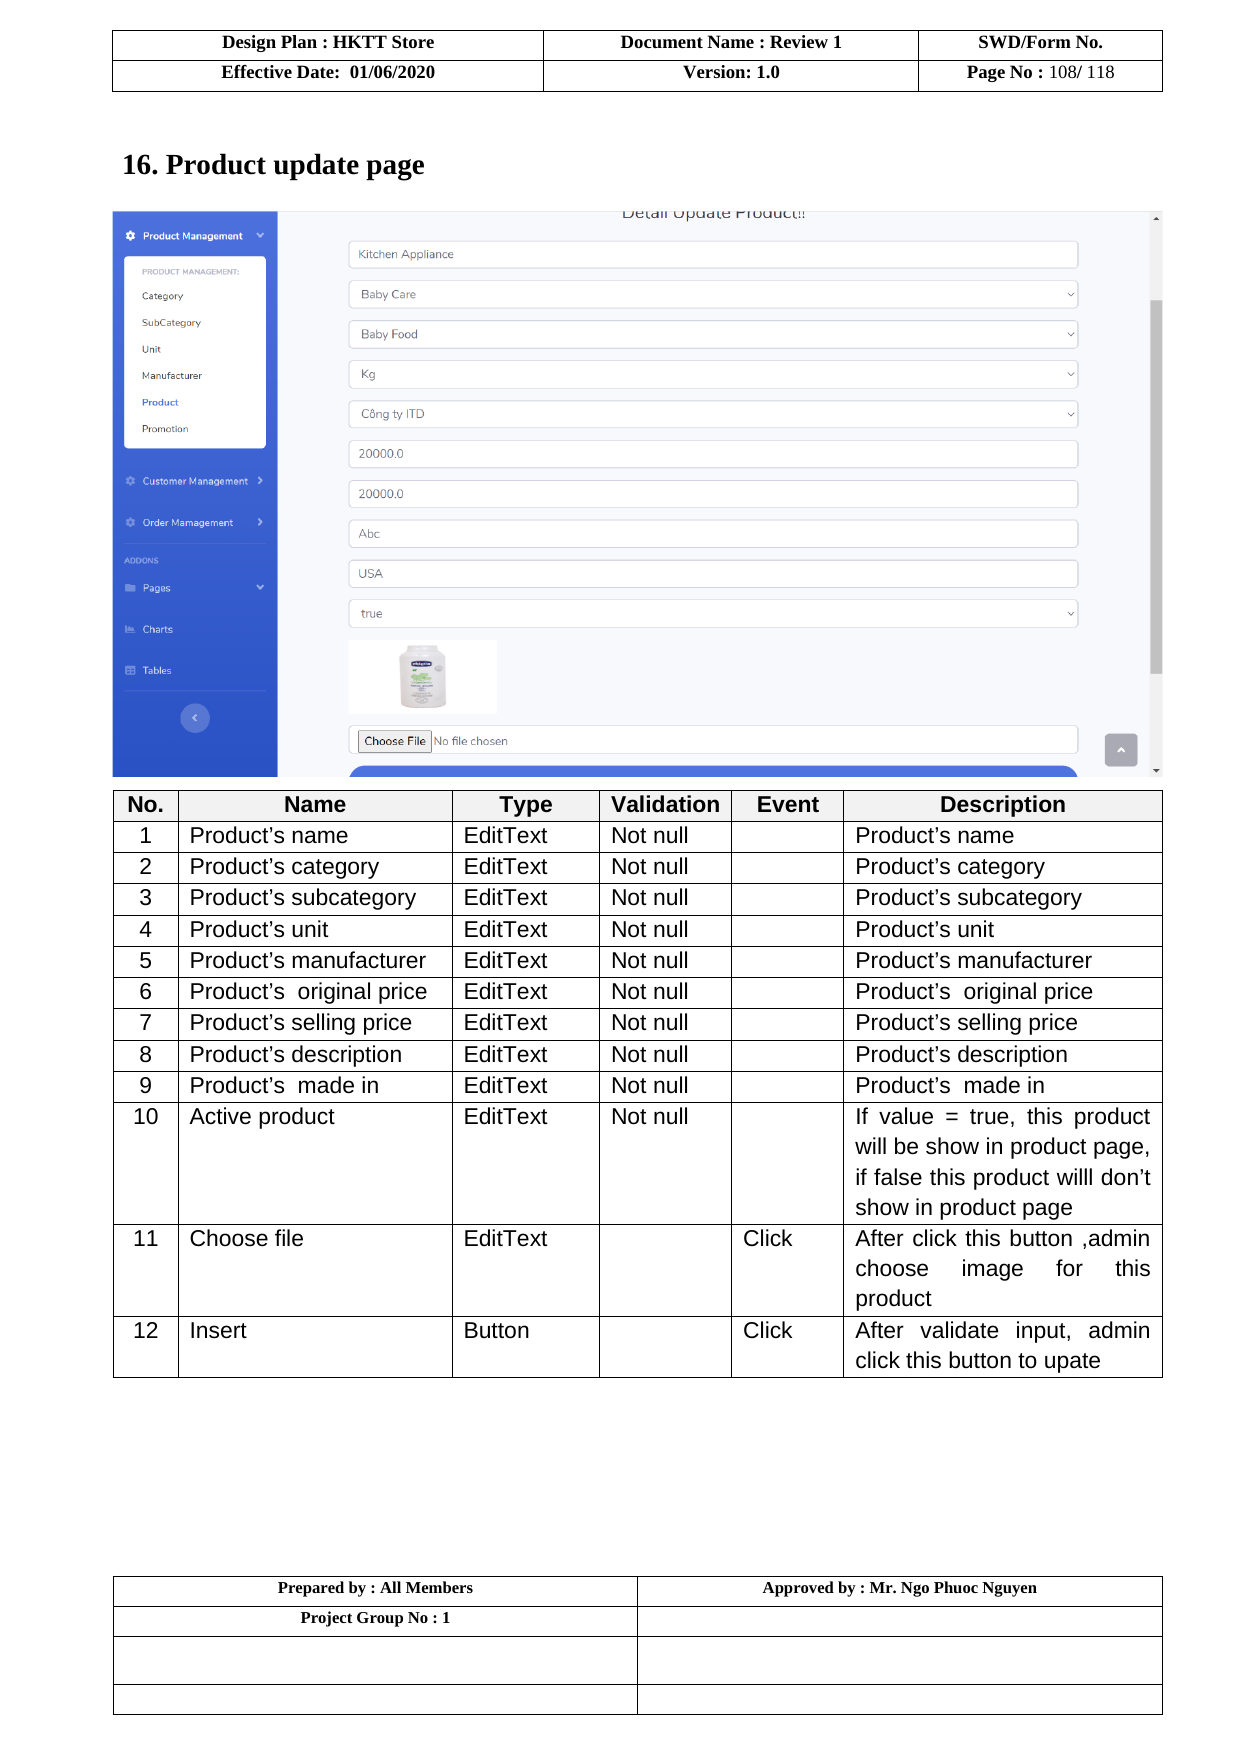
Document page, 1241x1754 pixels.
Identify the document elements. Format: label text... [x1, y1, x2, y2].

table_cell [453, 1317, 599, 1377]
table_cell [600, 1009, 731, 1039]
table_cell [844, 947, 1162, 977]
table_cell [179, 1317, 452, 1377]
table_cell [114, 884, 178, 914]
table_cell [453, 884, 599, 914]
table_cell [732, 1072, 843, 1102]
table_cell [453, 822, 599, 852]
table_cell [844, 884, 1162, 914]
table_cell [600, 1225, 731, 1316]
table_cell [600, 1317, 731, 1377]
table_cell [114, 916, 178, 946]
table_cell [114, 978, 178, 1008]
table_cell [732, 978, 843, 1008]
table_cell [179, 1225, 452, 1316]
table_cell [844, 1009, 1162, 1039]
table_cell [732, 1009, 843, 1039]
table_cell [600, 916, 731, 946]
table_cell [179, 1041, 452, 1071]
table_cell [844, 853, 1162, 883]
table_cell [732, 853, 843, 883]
subtitle 16. Product update page [122, 147, 1162, 181]
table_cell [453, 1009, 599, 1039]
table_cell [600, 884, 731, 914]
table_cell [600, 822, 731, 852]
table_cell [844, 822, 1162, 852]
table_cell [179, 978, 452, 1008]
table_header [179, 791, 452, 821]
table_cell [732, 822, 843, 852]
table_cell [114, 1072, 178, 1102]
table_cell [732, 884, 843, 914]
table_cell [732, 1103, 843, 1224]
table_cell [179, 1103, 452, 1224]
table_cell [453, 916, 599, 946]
picture [112, 209, 1163, 777]
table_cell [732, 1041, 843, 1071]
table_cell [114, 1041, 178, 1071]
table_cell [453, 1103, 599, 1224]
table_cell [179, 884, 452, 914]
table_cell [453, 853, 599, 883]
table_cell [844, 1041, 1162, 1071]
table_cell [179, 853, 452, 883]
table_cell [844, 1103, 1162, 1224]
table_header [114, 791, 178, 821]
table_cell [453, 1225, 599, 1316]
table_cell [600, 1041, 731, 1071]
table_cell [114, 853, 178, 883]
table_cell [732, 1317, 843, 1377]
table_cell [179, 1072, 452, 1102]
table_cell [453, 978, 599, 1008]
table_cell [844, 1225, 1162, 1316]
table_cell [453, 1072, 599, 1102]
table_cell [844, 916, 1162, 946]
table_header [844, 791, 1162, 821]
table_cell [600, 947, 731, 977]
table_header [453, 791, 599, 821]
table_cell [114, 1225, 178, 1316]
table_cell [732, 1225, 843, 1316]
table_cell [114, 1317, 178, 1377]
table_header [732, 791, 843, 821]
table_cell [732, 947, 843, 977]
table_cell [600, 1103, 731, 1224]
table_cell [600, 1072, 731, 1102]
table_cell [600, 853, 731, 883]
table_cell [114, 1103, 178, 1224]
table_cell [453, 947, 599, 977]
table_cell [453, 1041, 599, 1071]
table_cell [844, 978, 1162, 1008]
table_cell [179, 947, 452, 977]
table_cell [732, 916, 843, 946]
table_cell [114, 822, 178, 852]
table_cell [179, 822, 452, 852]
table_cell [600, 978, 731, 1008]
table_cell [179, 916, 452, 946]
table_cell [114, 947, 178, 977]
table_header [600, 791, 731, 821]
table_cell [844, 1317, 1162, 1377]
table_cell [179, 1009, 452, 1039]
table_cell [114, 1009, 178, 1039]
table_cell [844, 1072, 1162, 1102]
